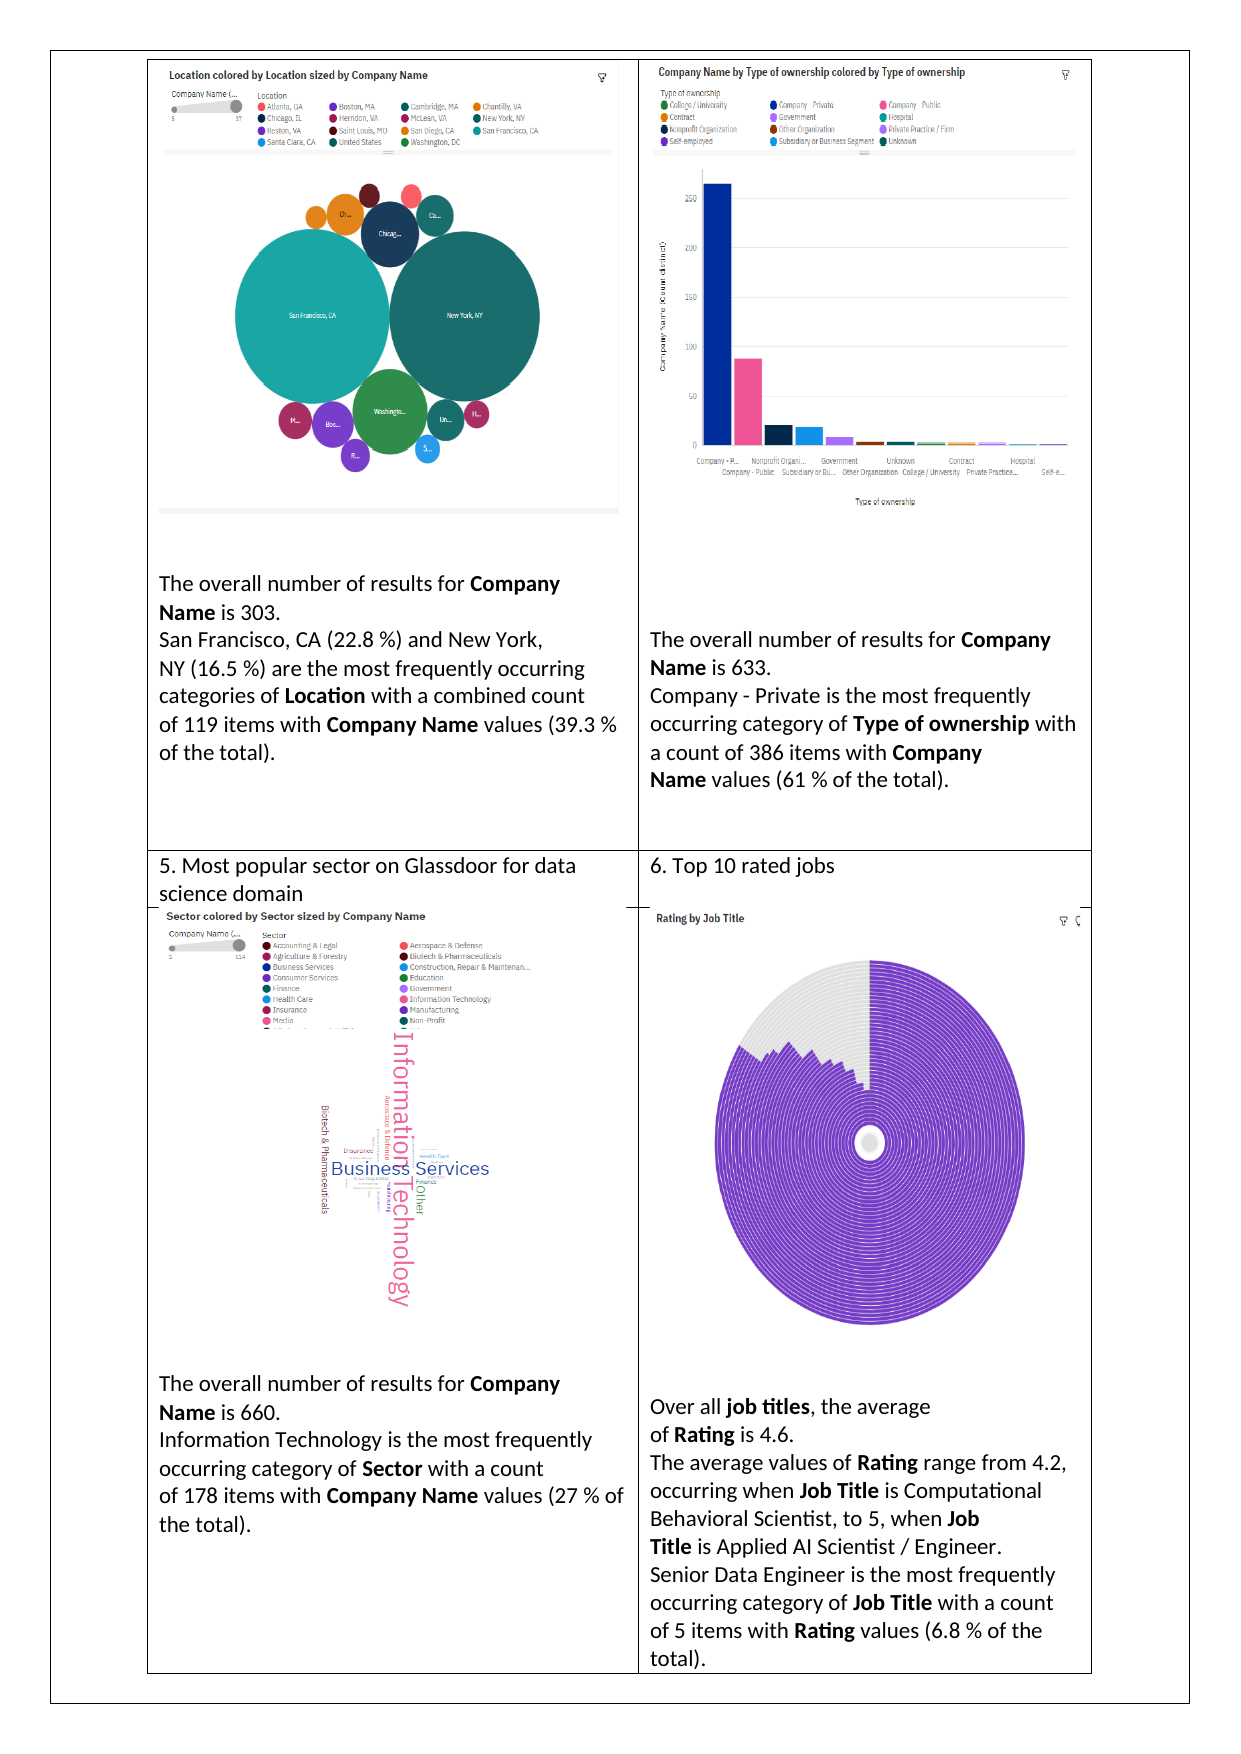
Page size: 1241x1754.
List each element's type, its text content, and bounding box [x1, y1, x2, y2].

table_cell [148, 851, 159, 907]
picture [158, 60, 619, 514]
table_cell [639, 908, 1091, 1672]
picture [158, 907, 627, 1314]
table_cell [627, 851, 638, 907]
table_cell The overall number of results for Company Name is 303. San Francisco, CA (22.8 %) and New York, NY (16.5 %) are the most frequently occurring categories of Location with a combined count of 119 items with Company Name values (39.3 % of the total). [148, 60, 638, 850]
picture [649, 907, 1081, 1337]
picture [649, 60, 1079, 514]
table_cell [148, 908, 638, 1672]
table_cell The overall number of results for Company Name is 633. Company - Private is the most frequently occurring category of Type of ownership with a count of 386 items with Company Name values (61 % of the total). [639, 60, 1091, 850]
